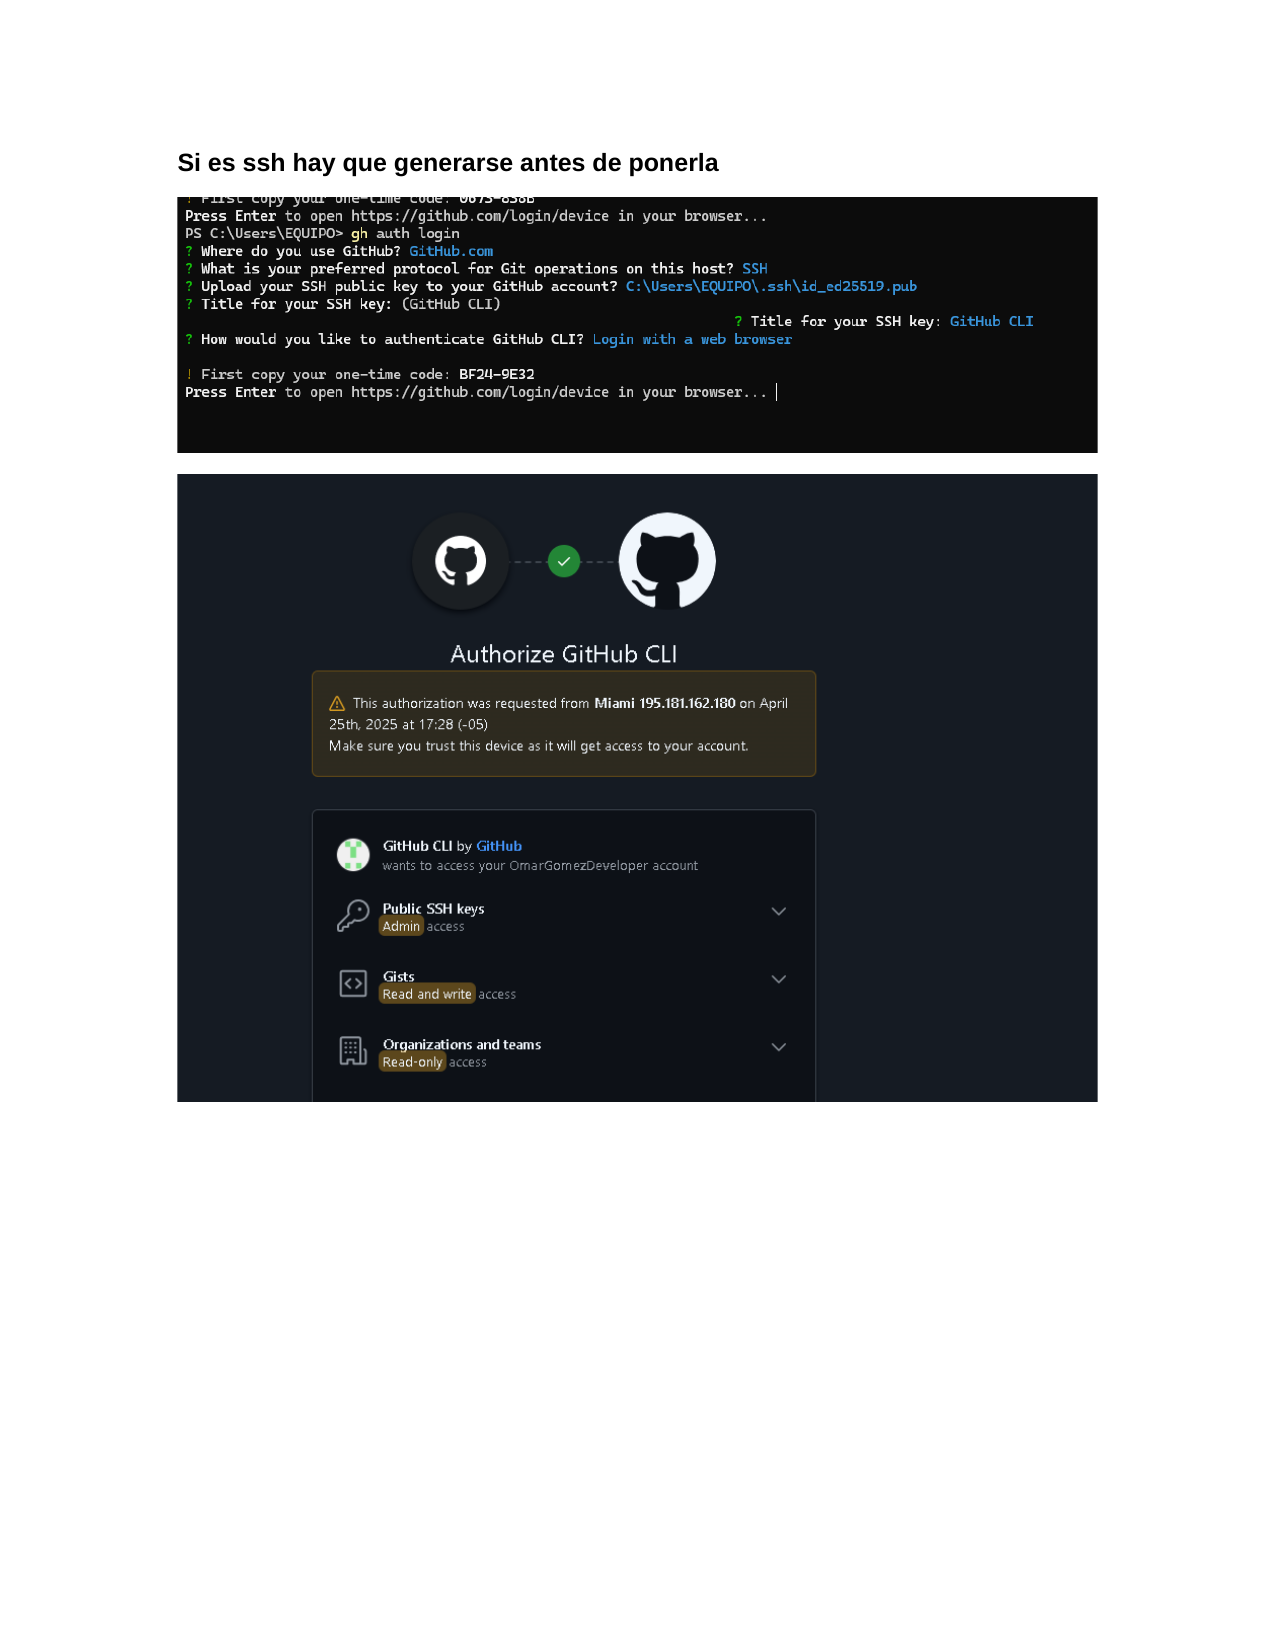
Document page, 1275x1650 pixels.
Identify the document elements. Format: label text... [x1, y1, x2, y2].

text Si es ssh hay que generarse antes de ponerla [177, 148, 1098, 176]
picture [177, 474, 1098, 1102]
picture [177, 197, 1098, 453]
